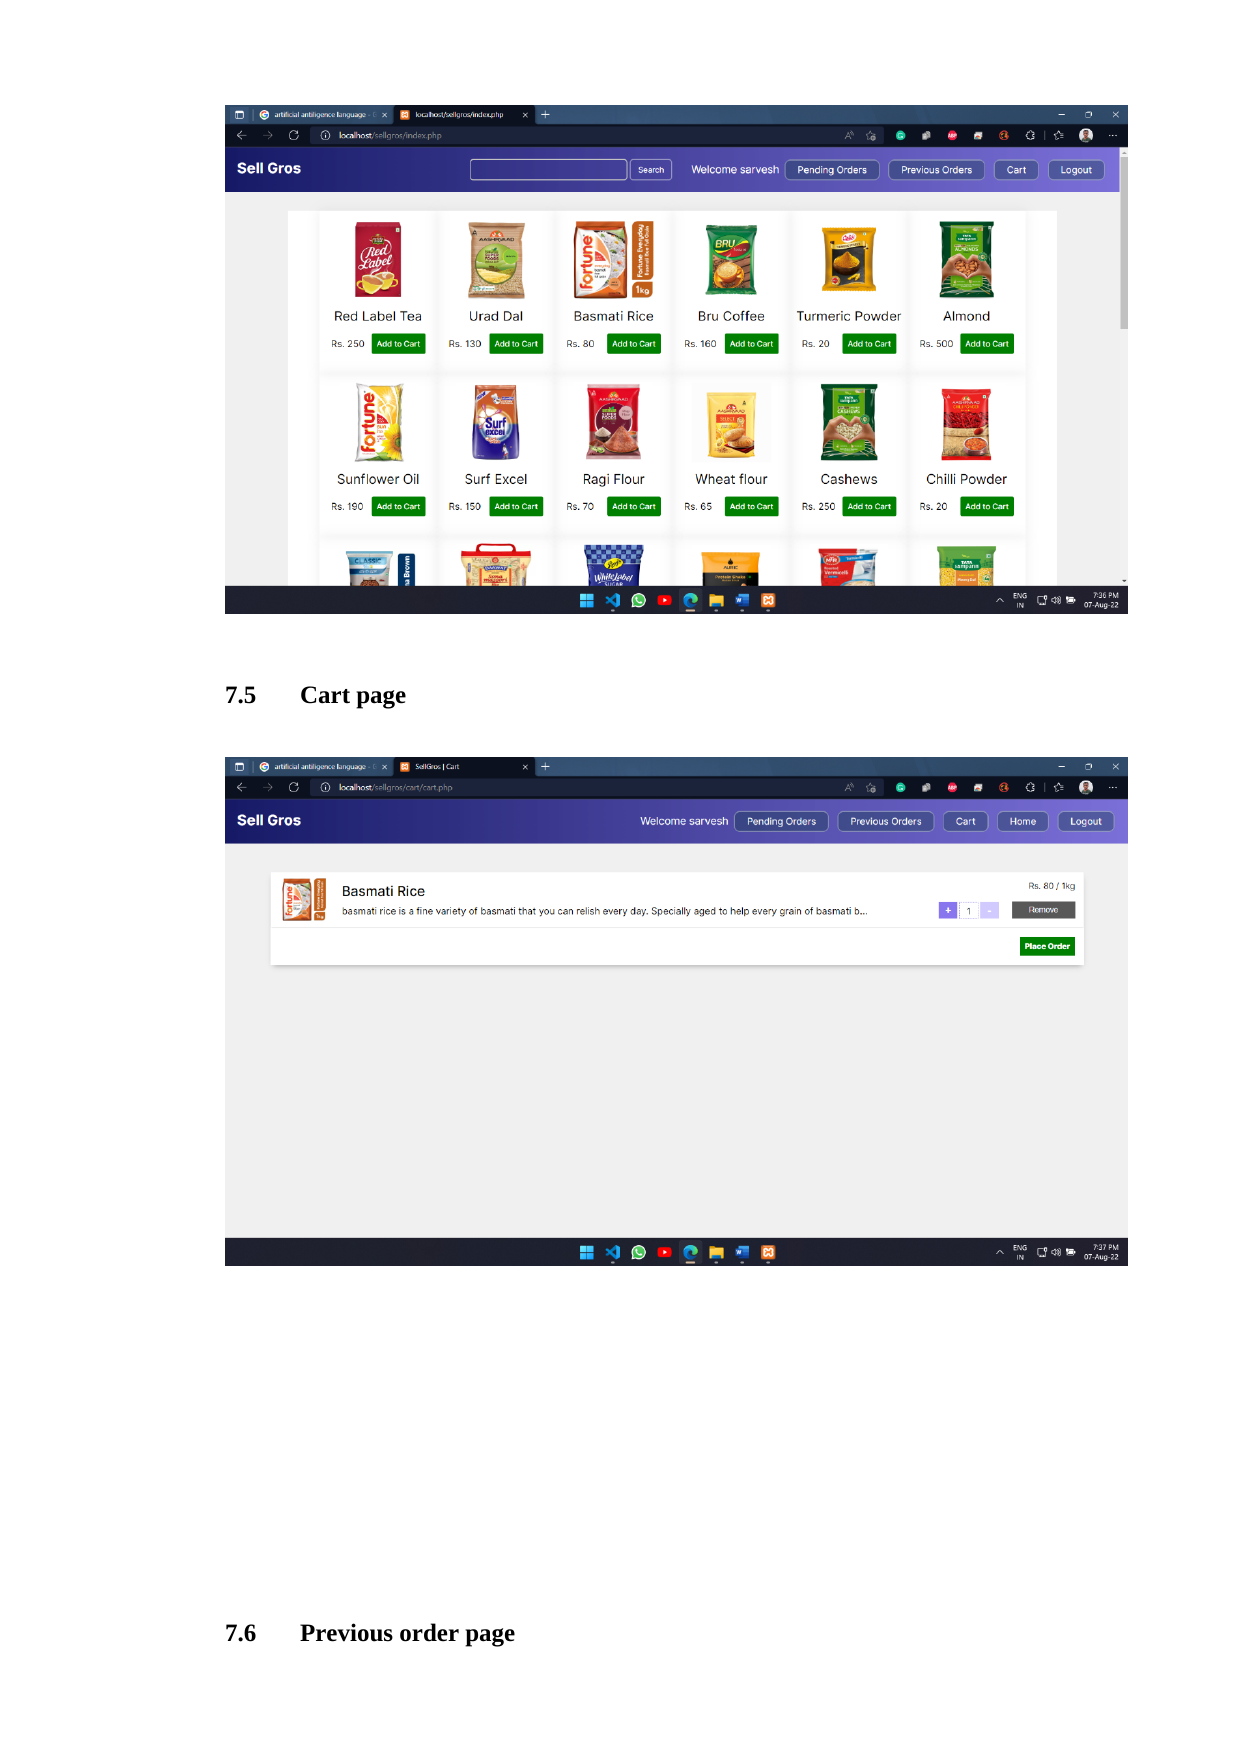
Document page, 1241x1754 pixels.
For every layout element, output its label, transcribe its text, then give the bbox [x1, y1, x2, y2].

picture [225, 105, 1128, 614]
text 7.5 Cart page [225, 680, 1128, 708]
text 7.6 Previous order page [225, 1618, 1128, 1647]
picture [225, 757, 1128, 1266]
